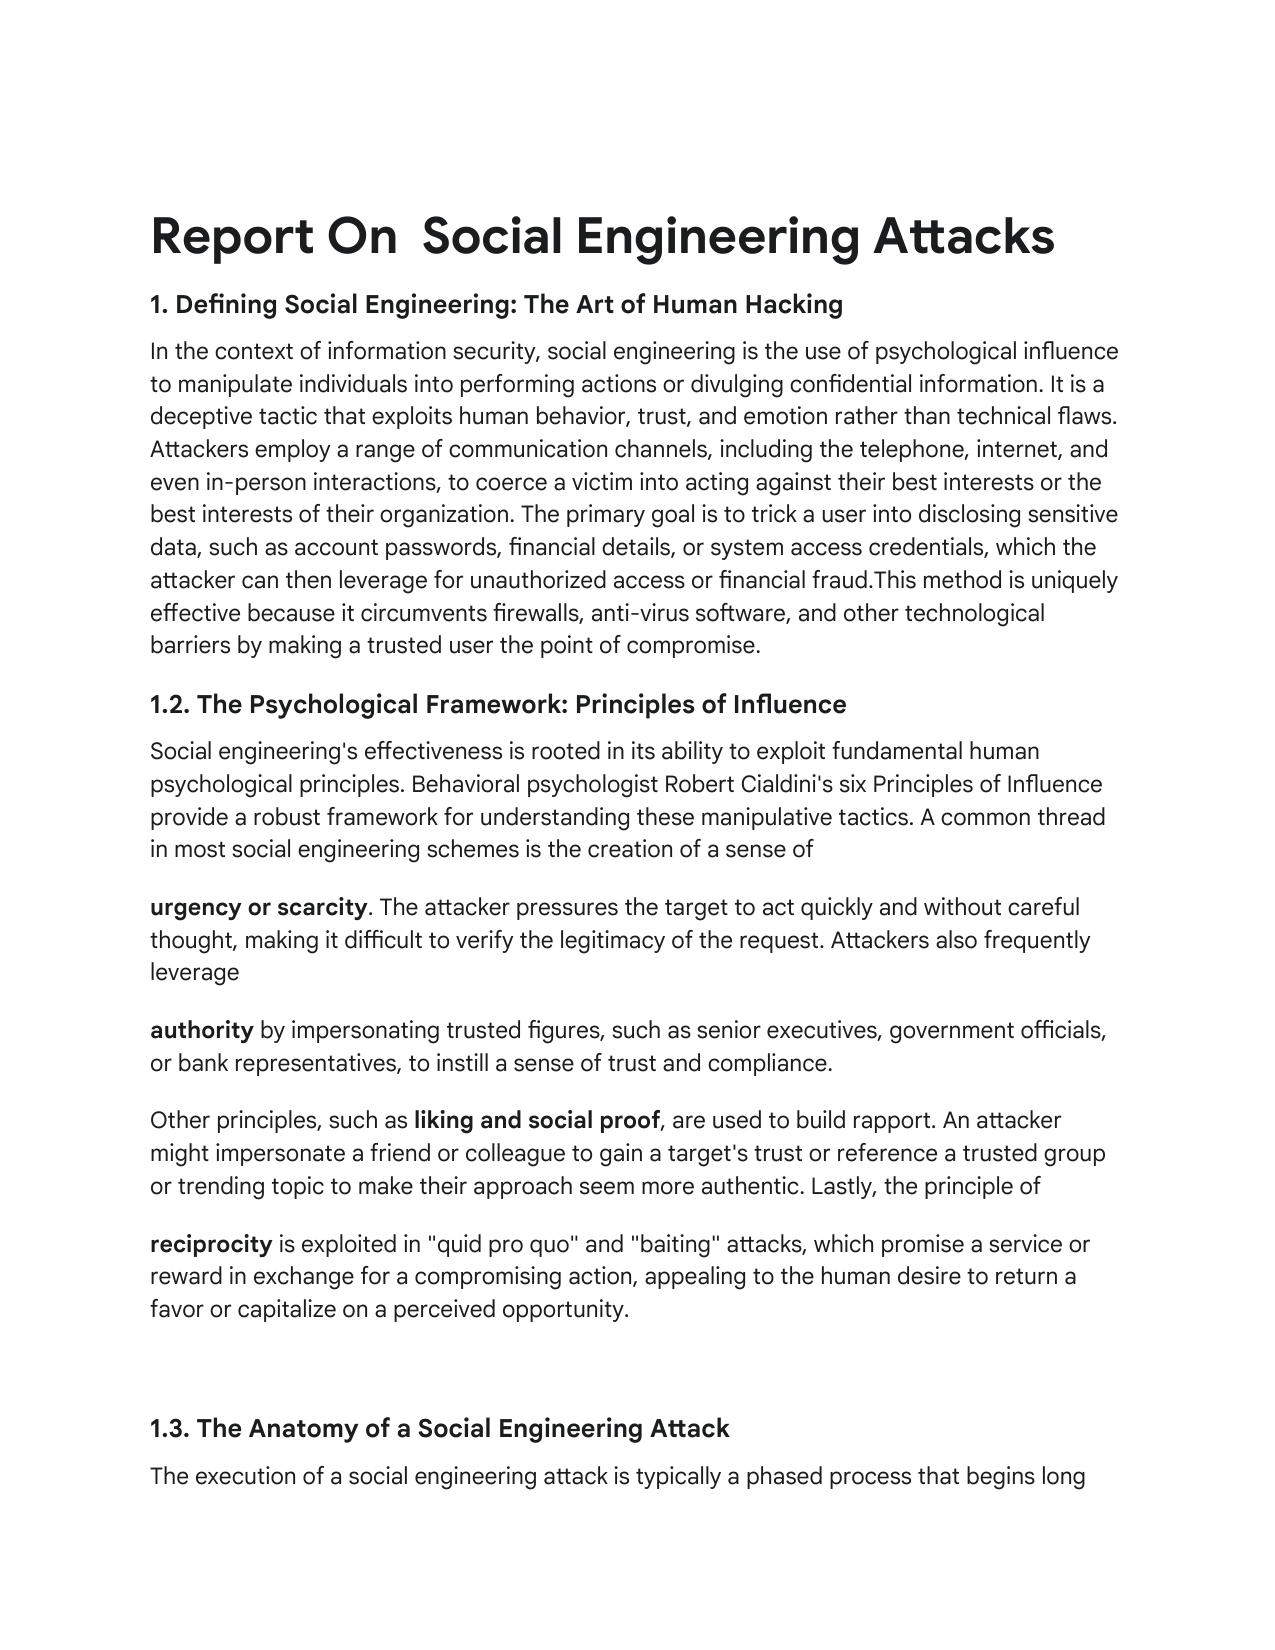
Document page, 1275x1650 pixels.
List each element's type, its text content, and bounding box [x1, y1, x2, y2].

text Other principles, such as liking and social proof, are used to build rapport. An attacker might impersonate a friend or colleague to gain a target's trust or reference a trusted group or trending topic to make their approach seem more authentic. Lastly, the principle of [150, 1107, 1125, 1201]
subtitle 1. Defining Social Engineering: The Art of Human Hacking [150, 289, 1125, 320]
subtitle 1.3. The Anatomy of a Social Engineering Attack [150, 1414, 1125, 1445]
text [150, 1462, 1125, 1491]
text urgency or scarcity. The attacker pressures the target to act quickly and without careful thought, making it difficult to verify the legitimacy of the request. Attackers also frequently leverage [150, 893, 1125, 987]
text reciprocity is exploited in "quid pro quo" and "baiting" attacks, which promise a service or reward in exchange for a compromising action, appealing to the human desire to return a favor or capitalize on a perceived opportunity. [150, 1230, 1125, 1324]
text Social engineering's effectiveness is rooted in its ability to exploit fundamental human psychological principles. Behavioral psychologist Robert Cialdini's six Principles of Influence provide a robust framework for understanding these manipulative tactics. A common thread in most social engineering schemes is the creation of a sense of [150, 737, 1125, 864]
text In the context of information security, social engineering is the use of psychological influence to manipulate individuals into performing actions or divulging confidential information. It is a deceptive tactic that exploits human behavior, trust, and emotion rather than technical flaws. Attackers employ a range of communication channels, including the telephone, internet, and even in-person interactions, to coerce a victim into acting against their best interests or the best interests of their organization. The primary goal is to trick a user into disclosing sensitive data, such as account passwords, financial details, or system access credentials, which the attacker can then leverage for unauthorized access or financial fraud.This method is uniquely effective because it circumvents firewalls, anti-virus software, and other technological barriers by making a trusted user the point of compromise. [150, 337, 1125, 660]
text authority by impersonating trusted figures, such as senior executives, government officials, or bank representatives, to instill a sense of trust and compliance. [150, 1016, 1125, 1078]
subtitle 1.2. The Psychological Framework: Principles of Influence [150, 689, 1125, 721]
subtitle Report On Social Engineering Attacks [150, 205, 1125, 268]
